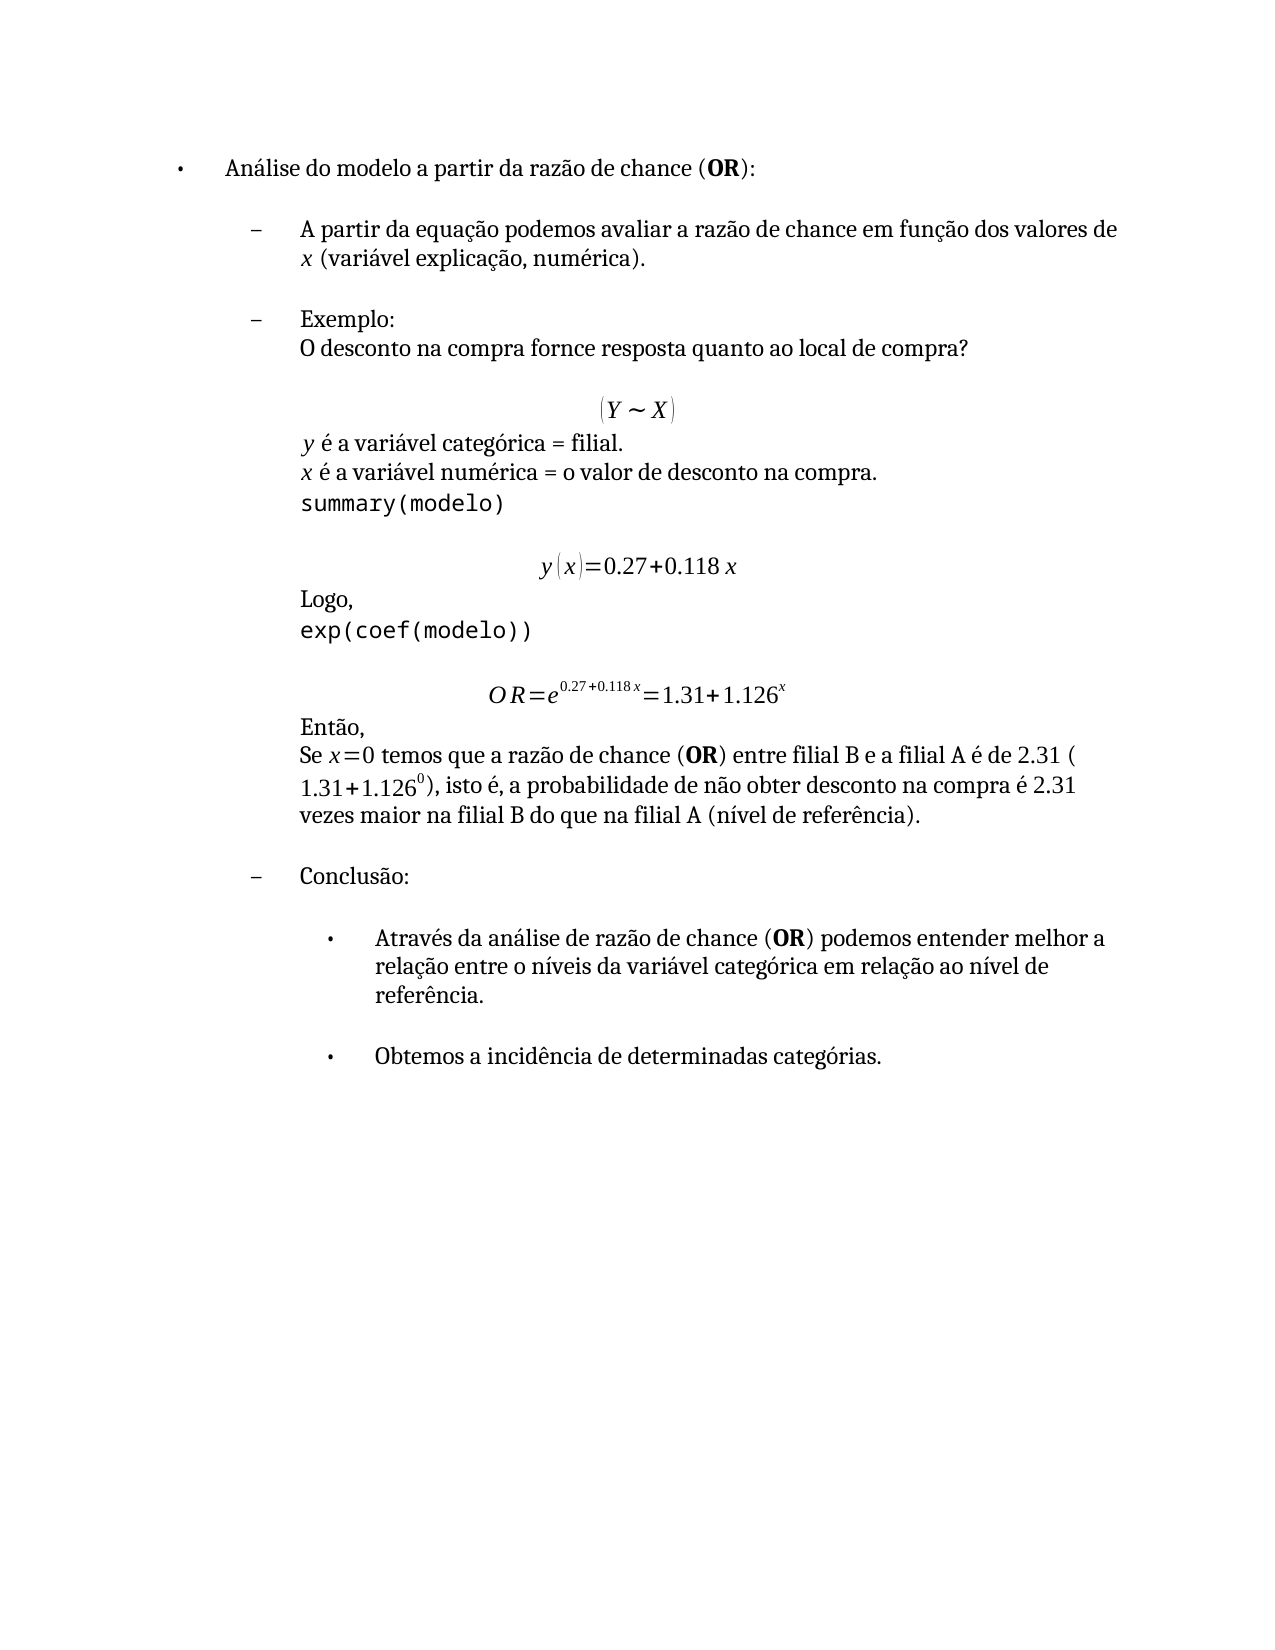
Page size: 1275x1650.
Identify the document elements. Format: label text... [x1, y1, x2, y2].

list A partir da equação podemos avaliar a razão de chance em função dos valores de (variável explicação, numérica). [250, 215, 1125, 301]
list Então, Se temos que a razão de chance (OR) entre filial B e a filial A é de (), isto é, a probabilidade de não obter desconto na compra é vezes maior na filial B do que na filial A (nível de referência). [250, 712, 1125, 858]
list Conclusão: [250, 862, 1125, 920]
list Obtemos a incidência de determinadas categórias. [325, 1042, 1125, 1100]
list Análise do modelo a partir da razão de chance (OR): [175, 154, 1125, 211]
list é a variável categórica = filial. é a variável numérica = o valor de desconto na compra. summary(modelo) [250, 429, 1125, 547]
list Logo, exp(coef(modelo)) [250, 585, 1125, 674]
list Exemplo: O desconto na compra fornce resposta quanto ao local de compra? [250, 305, 1125, 391]
list Através da análise de razão de chance (OR) podemos entender melhor a relação entre o níveis da variável categórica em relação ao nível de referência. [325, 923, 1125, 1038]
